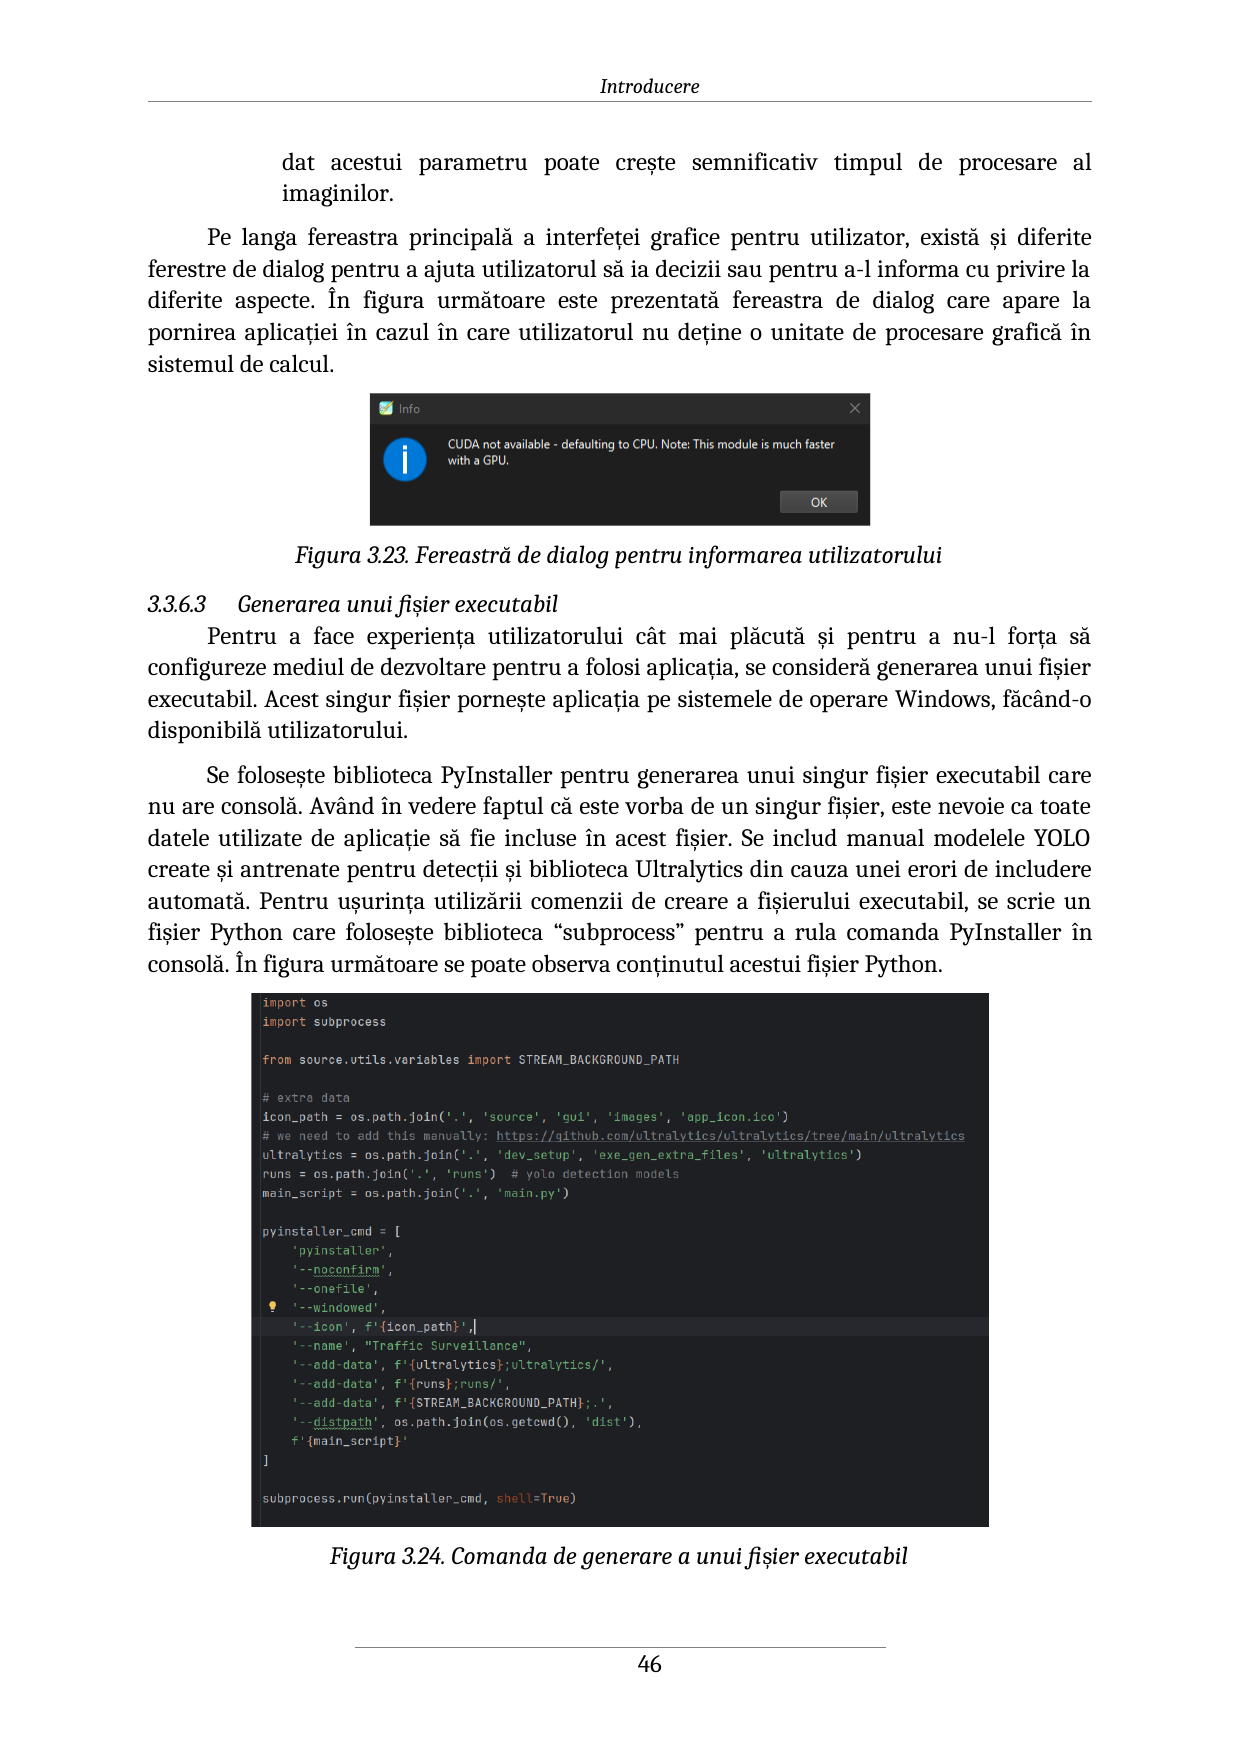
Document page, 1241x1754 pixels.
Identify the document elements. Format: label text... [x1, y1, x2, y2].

text Pentru a face experiența utilizatorului cât mai plăcută și pentru a nu-l forța să configureze mediul de dezvoltare pentru a folosi aplicația, se consideră generarea unui fișier executabil. Acest singur fișier pornește aplicația pe sistemele de operare Windows, făcând-o disponibilă utilizatorului. [148, 622, 1092, 745]
picture [369, 393, 871, 526]
subtitle Generarea unui fișier executabil [148, 590, 1092, 619]
picture [251, 993, 989, 1527]
text Se folosește biblioteca PyInstaller pentru generarea unui singur fișier executabil care nu are consolă. Având în vedere faptul că este vorba de un singur fișier, este nevoie ca toate datele utilizate de aplicație să fie incluse în acest fișier. Se includ manual modelele YOLO create și antrenate pentru detecții și biblioteca Ultralytics din cauza unei erori de includere automată. Pentru ușurința utilizării comenzii de creare a fișierului executabil, se scrie un fișier Python care folosește biblioteca “subprocess” pentru a rula comanda PyInstaller în consolă. În figura următoare se poate observa conținutul acestui fișier Python. [148, 761, 1092, 979]
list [244, 148, 1092, 208]
text Pe langa fereastra principală a interfeței grafice pentru utilizator, există și diferite ferestre de dialog pentru a ajuta utilizatorul să ia decizii sau pentru a-l informa cu privire la diferite aspecte. În figura următoare este prezentată fereastra de dialog care apare la pornirea aplicației în cazul în care utilizatorul nu deține o unitate de procesare grafică în sistemul de calcul. [148, 223, 1092, 378]
